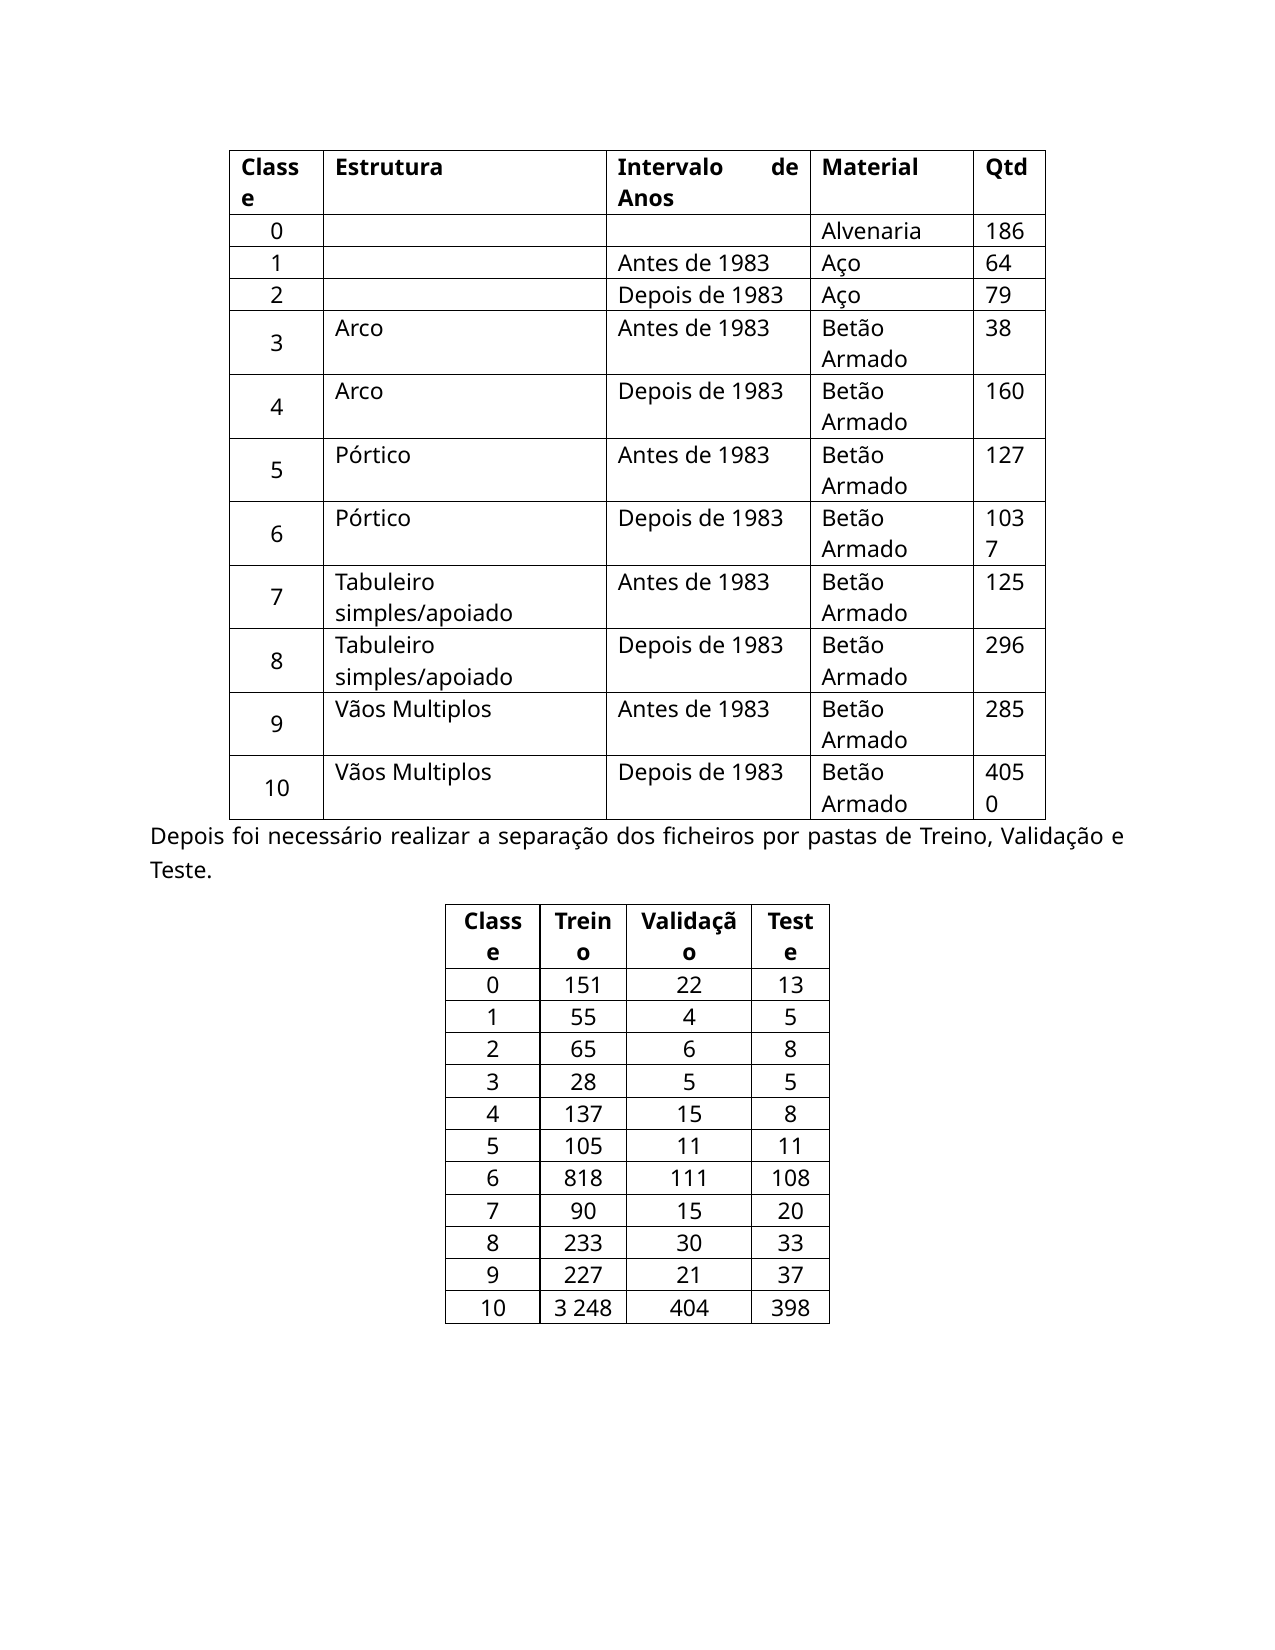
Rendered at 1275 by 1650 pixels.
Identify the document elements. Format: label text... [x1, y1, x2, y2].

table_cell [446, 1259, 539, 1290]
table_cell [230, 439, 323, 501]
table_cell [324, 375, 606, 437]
text Depois foi necessário realizar a separação dos ficheiros por pastas de Treino, Validação e Teste. [150, 820, 1125, 885]
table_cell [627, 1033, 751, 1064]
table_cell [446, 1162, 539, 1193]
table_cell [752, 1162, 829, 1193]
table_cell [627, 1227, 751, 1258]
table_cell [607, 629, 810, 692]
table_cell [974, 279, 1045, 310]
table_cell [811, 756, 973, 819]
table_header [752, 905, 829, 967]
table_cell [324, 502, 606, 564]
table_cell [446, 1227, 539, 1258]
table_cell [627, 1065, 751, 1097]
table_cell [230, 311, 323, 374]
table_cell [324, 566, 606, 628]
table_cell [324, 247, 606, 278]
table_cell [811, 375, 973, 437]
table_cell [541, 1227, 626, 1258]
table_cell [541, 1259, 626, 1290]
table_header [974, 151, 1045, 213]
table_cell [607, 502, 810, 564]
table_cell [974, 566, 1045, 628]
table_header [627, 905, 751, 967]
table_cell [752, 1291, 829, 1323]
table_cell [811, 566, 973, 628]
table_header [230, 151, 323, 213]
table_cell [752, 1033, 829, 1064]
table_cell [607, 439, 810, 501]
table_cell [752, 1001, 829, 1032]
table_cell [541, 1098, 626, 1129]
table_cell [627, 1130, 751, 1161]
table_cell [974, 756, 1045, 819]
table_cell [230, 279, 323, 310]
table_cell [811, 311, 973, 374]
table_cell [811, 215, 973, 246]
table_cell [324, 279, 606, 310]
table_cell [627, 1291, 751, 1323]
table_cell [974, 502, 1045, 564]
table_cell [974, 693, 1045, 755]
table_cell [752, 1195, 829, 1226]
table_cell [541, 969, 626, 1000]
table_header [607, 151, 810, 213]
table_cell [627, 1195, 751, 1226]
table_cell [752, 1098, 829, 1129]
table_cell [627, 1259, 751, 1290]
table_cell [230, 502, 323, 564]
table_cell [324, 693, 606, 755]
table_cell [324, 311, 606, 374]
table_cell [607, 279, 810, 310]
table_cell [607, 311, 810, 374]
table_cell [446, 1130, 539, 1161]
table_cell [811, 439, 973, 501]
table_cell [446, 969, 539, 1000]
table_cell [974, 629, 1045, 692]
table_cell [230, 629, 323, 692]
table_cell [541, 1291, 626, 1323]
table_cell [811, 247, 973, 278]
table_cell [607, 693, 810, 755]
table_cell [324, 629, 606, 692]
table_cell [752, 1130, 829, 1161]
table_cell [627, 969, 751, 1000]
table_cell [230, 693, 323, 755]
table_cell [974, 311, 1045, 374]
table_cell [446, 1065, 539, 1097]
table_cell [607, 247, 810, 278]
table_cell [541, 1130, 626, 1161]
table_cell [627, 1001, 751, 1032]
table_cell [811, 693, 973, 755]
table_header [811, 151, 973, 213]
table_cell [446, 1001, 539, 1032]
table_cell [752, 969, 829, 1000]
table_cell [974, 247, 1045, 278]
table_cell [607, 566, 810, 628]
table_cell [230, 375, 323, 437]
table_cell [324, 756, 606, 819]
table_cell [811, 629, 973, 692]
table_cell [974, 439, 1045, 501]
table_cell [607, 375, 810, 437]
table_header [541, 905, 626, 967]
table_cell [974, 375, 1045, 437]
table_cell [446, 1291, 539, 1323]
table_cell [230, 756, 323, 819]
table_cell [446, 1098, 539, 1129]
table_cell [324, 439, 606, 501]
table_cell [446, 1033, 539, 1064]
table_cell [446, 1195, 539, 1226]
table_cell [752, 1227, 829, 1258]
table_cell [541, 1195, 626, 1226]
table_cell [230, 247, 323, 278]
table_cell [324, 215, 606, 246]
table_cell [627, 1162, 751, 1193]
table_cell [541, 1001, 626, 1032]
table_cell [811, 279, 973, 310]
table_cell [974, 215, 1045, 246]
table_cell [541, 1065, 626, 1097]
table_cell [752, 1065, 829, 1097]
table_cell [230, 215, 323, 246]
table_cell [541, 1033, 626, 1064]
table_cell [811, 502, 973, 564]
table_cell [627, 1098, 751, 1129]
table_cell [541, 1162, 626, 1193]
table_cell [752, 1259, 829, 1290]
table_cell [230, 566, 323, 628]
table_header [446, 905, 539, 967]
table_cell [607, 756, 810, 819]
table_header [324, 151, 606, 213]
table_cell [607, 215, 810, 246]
